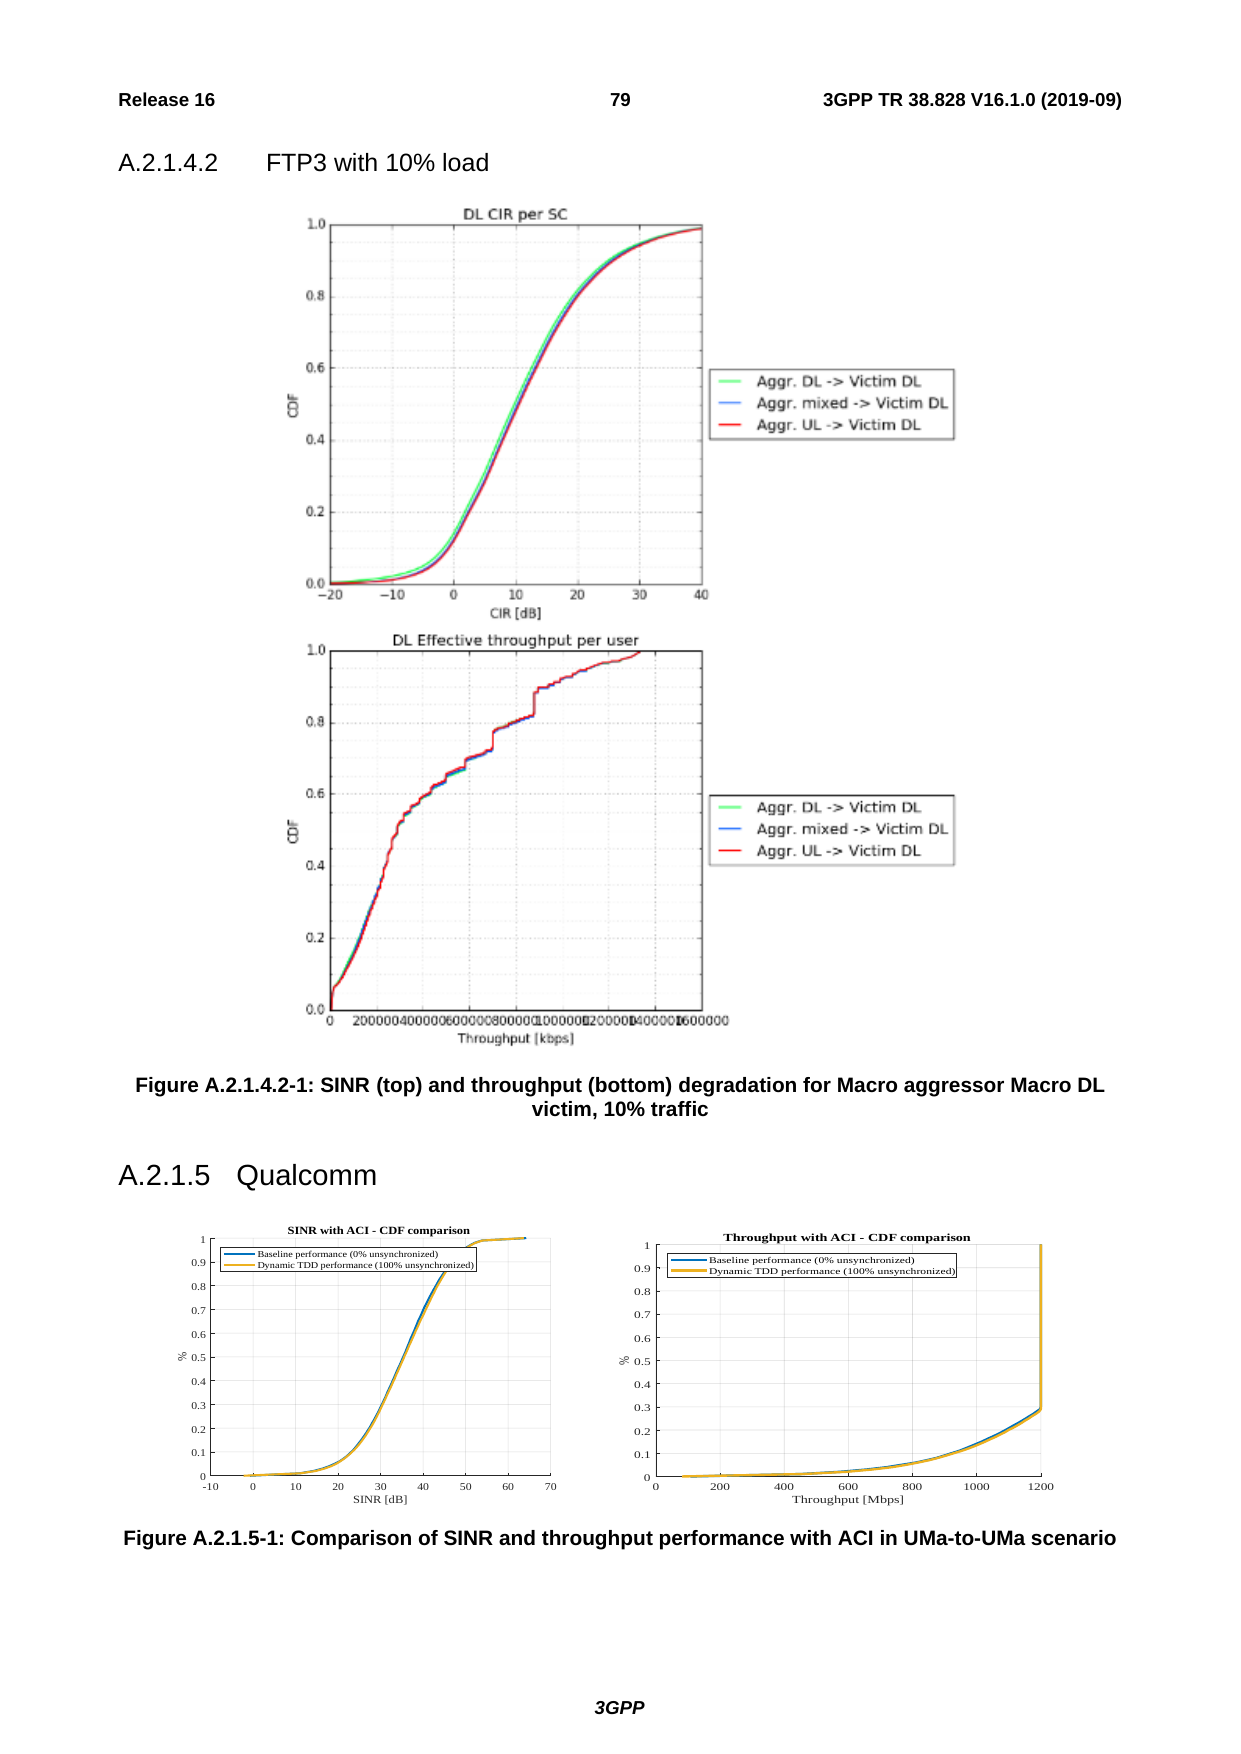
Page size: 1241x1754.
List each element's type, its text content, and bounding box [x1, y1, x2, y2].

subtitle A.2.1.5 Qualcomm [118, 1158, 1122, 1192]
text Figure A.2.1.5-1: Comparison of SINR and throughput performance with ACI in UMa-to-UMa scenario [118, 1526, 1122, 1549]
subtitle A.2.1.4.2 FTP3 with 10% load [118, 147, 1122, 176]
text Figure A.2.1.4.2-1: SINR (top) and throughput (bottom) degradation for Macro aggressor Macro DL victim, 10% traffic [118, 1073, 1122, 1121]
picture [280, 201, 961, 1054]
